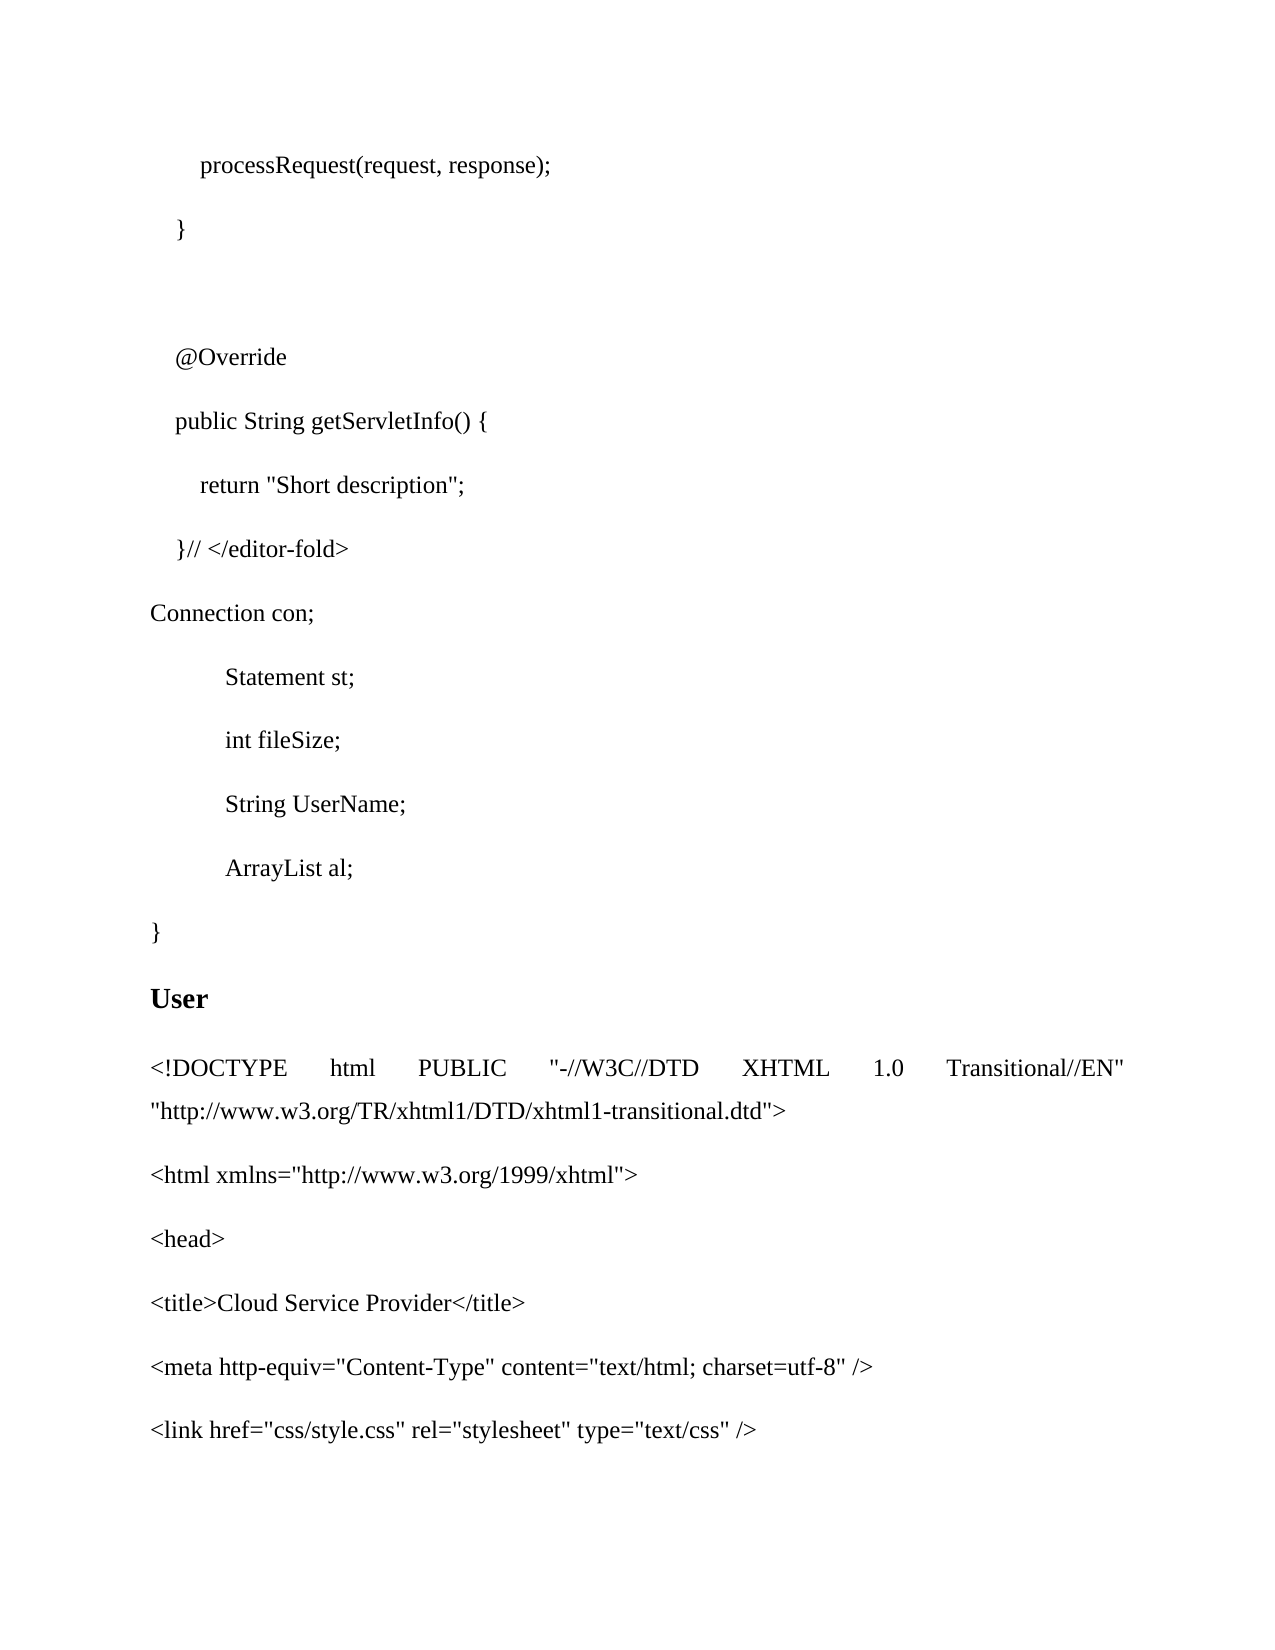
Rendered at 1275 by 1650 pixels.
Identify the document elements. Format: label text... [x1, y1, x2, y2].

text processRequest(request, response); [150, 150, 1125, 179]
text <!DOCTYPE html PUBLIC "-//W3C//DTD XHTML 1.0 Transitional//EN" "http://www.w3.org/TR/xhtml1/DTD/xhtml1-transitional.dtd"> [150, 1053, 1125, 1124]
text ArrayList al; [150, 853, 1125, 882]
text public String getServletInfo() { [150, 406, 1125, 434]
text <meta http-equiv="Content-Type" content="text/html; charset=utf-8" /> [150, 1352, 1125, 1380]
text String UserName; [150, 789, 1125, 818]
text <title>Cloud Service Provider</title> [150, 1288, 1125, 1316]
text User [150, 981, 1125, 1015]
text } [150, 214, 1125, 243]
text } [150, 917, 1125, 946]
text Statement st; [150, 662, 1125, 690]
text return "Short description"; [150, 470, 1125, 498]
text <link href="css/style.css" rel="stylesheet" type="text/css" /> [150, 1416, 1125, 1444]
text <html xmlns="http://www.w3.org/1999/xhtml"> [150, 1160, 1125, 1188]
text }// </editor-fold> [150, 534, 1125, 562]
text <head> [150, 1224, 1125, 1252]
text Connection con; [150, 598, 1125, 626]
text @Override [150, 342, 1125, 371]
text int fileSize; [150, 726, 1125, 754]
